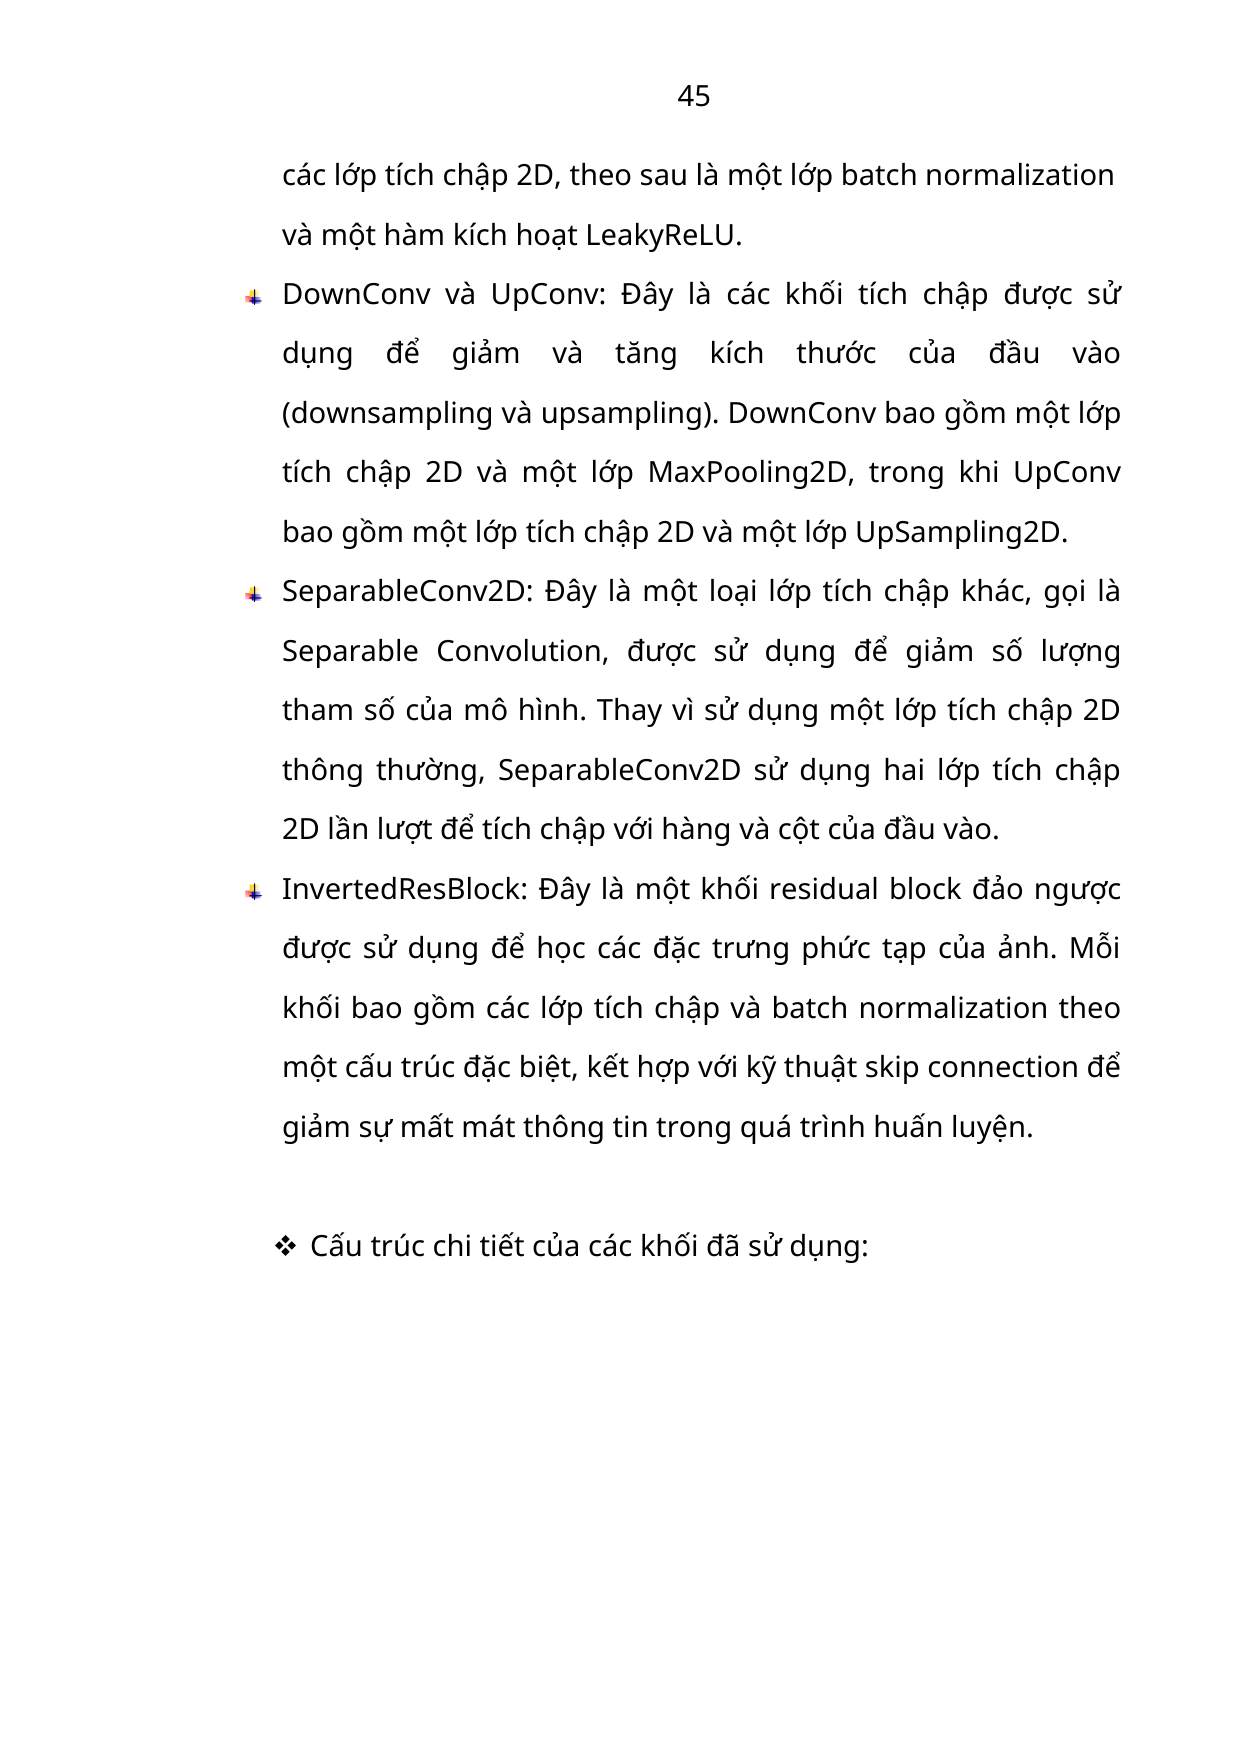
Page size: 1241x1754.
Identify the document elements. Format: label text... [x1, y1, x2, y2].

list DownConv và UpConv: Đây là các khối tích chập được sử dụng để giảm và tăng kích thước của đầu vào (downsampling và upsampling). DownConv bao gồm một lớp tích chập 2D và một lớp MaxPooling2D, trong khi UpConv bao gồm một lớp tích chập 2D và một lớp UpSampling2D. [244, 273, 1122, 551]
picture [245, 882, 262, 900]
picture [245, 288, 262, 305]
list InvertedResBlock: Đây là một khối residual block đảo ngược được sử dụng để học các đặc trưng phức tạp của ảnh. Mỗi khối bao gồm các lớp tích chập và batch normalization theo một cấu trúc đặc biệt, kết hợp với kỹ thuật skip connection để giảm sự mất mát thông tin trong quá trình huấn luyện. [244, 868, 1122, 1146]
list SeparableConv2D: Đây là một loại lớp tích chập khác, gọi là Separable Convolution, được sử dụng để giảm số lượng tham số của mô hình. Thay vì sử dụng một lớp tích chập 2D thông thường, SeparableConv2D sử dụng hai lớp tích chập 2D lần lượt để tích chập với hàng và cột của đầu vào. [244, 571, 1122, 848]
picture [245, 585, 262, 602]
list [244, 154, 1122, 253]
list Cấu trúc chi tiết của các khối đã sử dụng: [272, 1225, 1122, 1265]
